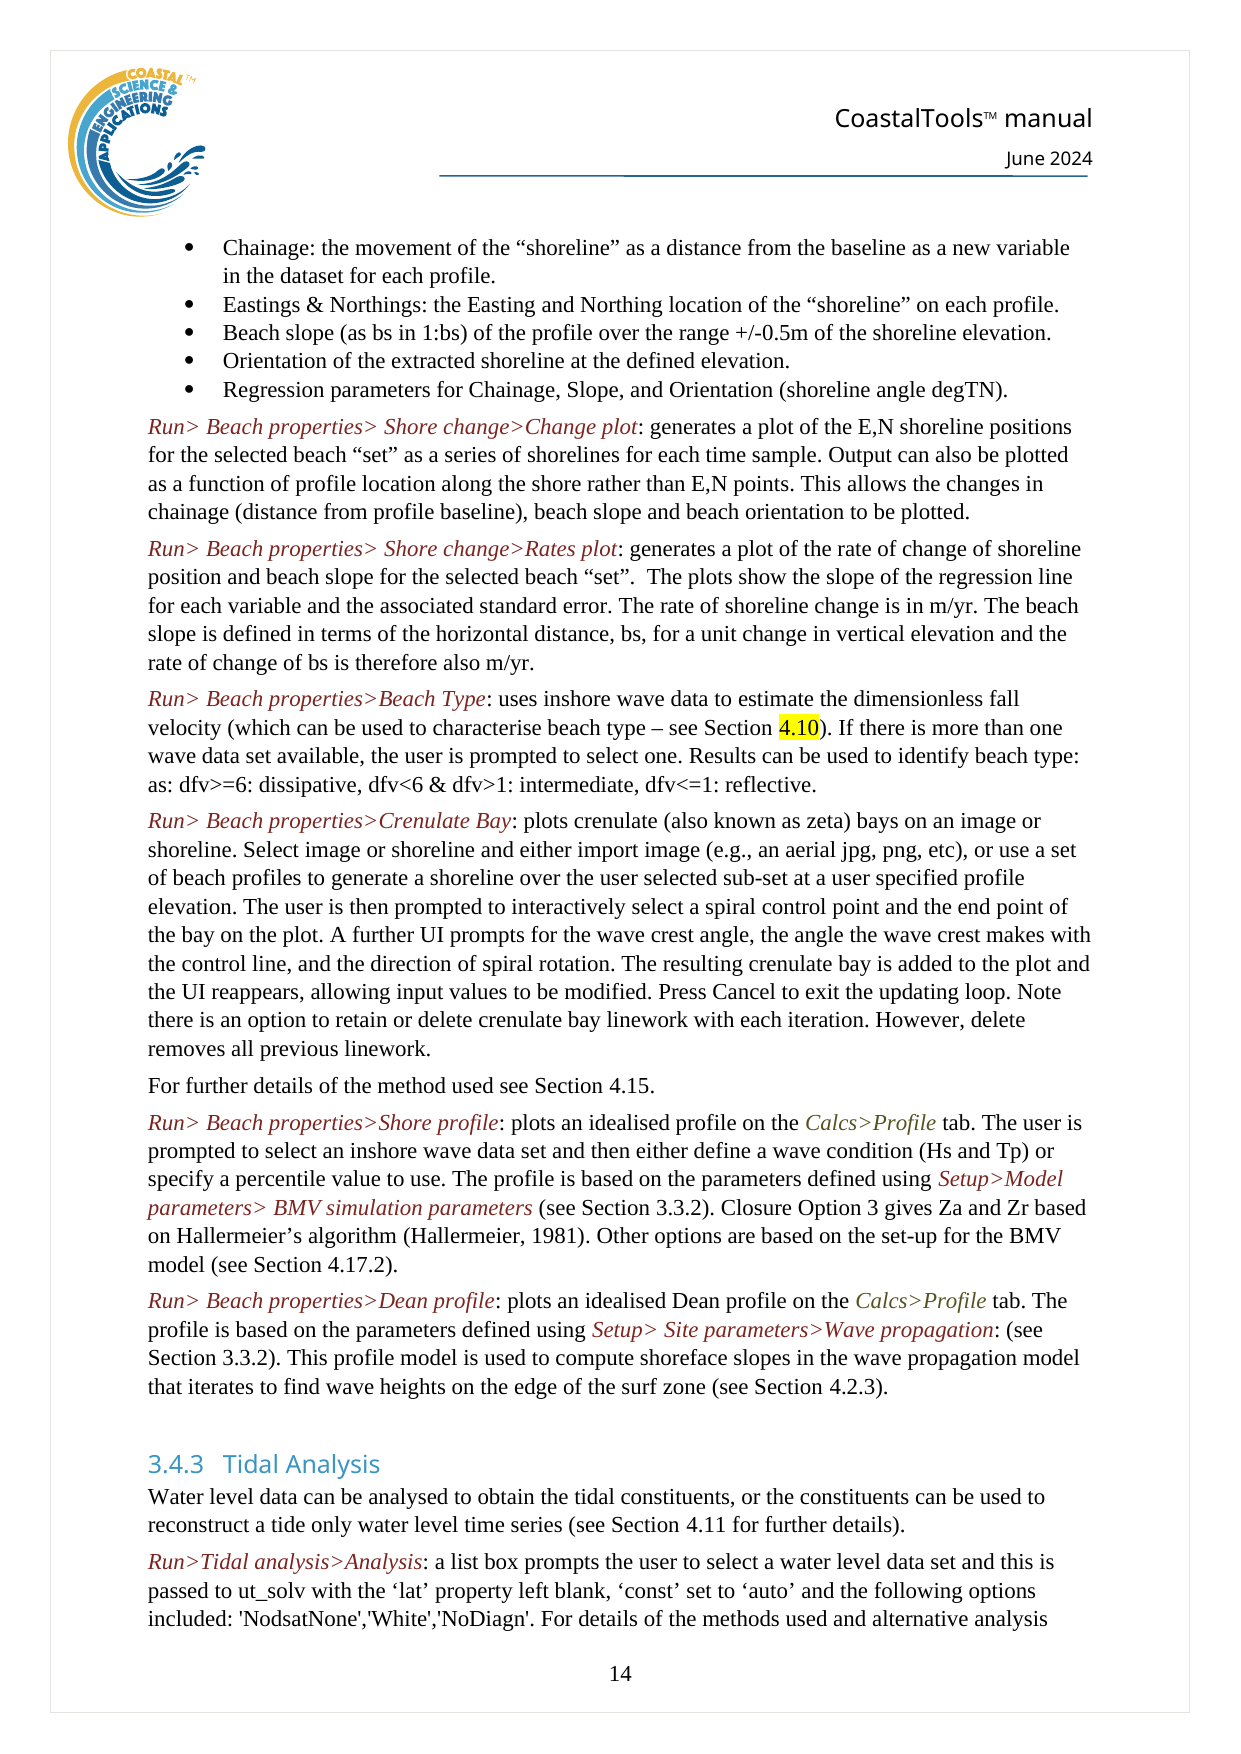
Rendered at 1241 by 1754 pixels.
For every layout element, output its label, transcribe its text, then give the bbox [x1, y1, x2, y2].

text Water level data can be analysed to obtain the tidal constituents, or the constituents can be used to reconstruct a tide only water level time series (see Section 4.11 for further details). [148, 1483, 1093, 1538]
text Run> Beach properties>Dean profile: plots an idealised Dean profile on the Calcs>Profile tab. The profile is based on the parameters defined using Setup> Site parameters>Wave propagation: (see Section 3.3.2). This profile model is used to compute shoreface slopes in the wave propagation model that iterates to find wave heights on the edge of the surf zone (see Section 4.2.3). [148, 1287, 1093, 1399]
text For further details of the method used see Section 4.15. [148, 1072, 1093, 1098]
list Orientation of the extracted shoreline at the defined elevation. [185, 348, 1093, 374]
text Run> Beach properties>Crenulate Bay: plots crenulate (also known as zeta) bays on an image or shoreline. Select image or shoreline and either import image (e.g., an aerial jpg, png, etc), or use a set of beach profiles to generate a shoreline over the user selected sub-set at a user specified profile elevation. The user is then prompted to interactively select a spiral control point and the end point of the bay on the plot. A further UI prompts for the wave crest angle, the angle the wave crest makes with the control line, and the direction of spiral rotation. The resulting crenulate bay is added to the plot and the UI reappears, allowing input values to be modified. Press Cancel to exit the updating loop. Note there is an option to retain or delete crenulate bay linework with each iteration. However, delete removes all previous linework. [148, 807, 1093, 1061]
list Beach slope (as bs in 1:bs) of the profile over the range +/-0.5m of the shoreline elevation. [185, 319, 1093, 346]
list Regression parameters for Chainage, Slope, and Orientation (shoreline angle degTN). [185, 376, 1093, 402]
text Run> Beach properties>Beach Type: uses inshore wave data to estimate the dimensionless fall velocity (which can be used to characterise beach type – see Section 4.10). If there is more than one wave data set available, the user is prompted to select one. Results can be used to identify beach type: as: dfv>=6: dissipative, dfv<6 & dfv>1: intermediate, dfv<=1: reflective. [148, 685, 1093, 797]
subtitle Tidal Analysis [148, 1446, 1093, 1480]
list Chainage: the movement of the “shoreline” as a distance from the baseline as a new variable in the dataset for each profile. [185, 234, 1093, 289]
list Eastings & Northings: the Easting and Northing location of the “shoreline” on each profile. [185, 291, 1093, 317]
text Run> Beach properties> Shore change>Rates plot: generates a plot of the rate of change of shoreline position and beach slope for the selected beach “set”. The plots show the slope of the regression line for each variable and the associated standard error. The rate of shoreline change is in m/yr. The beach slope is defined in terms of the horizontal distance, bs, for a unit change in vertical elevation and the rate of change of bs is therefore also m/yr. [148, 535, 1093, 675]
text Run> Beach properties>Shore profile: plots an idealised profile on the Calcs>Profile tab. The user is prompted to select an inshore wave data set and then either define a wave condition (Hs and Tp) or specify a percentile value to use. The profile is based on the parameters defined using Setup>Model parameters> BMV simulation parameters (see Section 3.3.2). Closure Option 3 gives Za and Zr based on Hallermeier’s algorithm (Hallermeier, 1981). Other options are based on the set-up for the BMV model (see Section 4.17.2). [148, 1108, 1093, 1277]
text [148, 1548, 1093, 1632]
text Run> Beach properties> Shore change>Change plot: generates a plot of the E,N shoreline positions for the selected beach “set” as a series of shorelines for each time sample. Output can also be plotted as a function of profile location along the shore rather than E,N points. This allows the changes in chainage (distance from profile baseline), beach slope and beach orientation to be plotted. [148, 413, 1093, 524]
